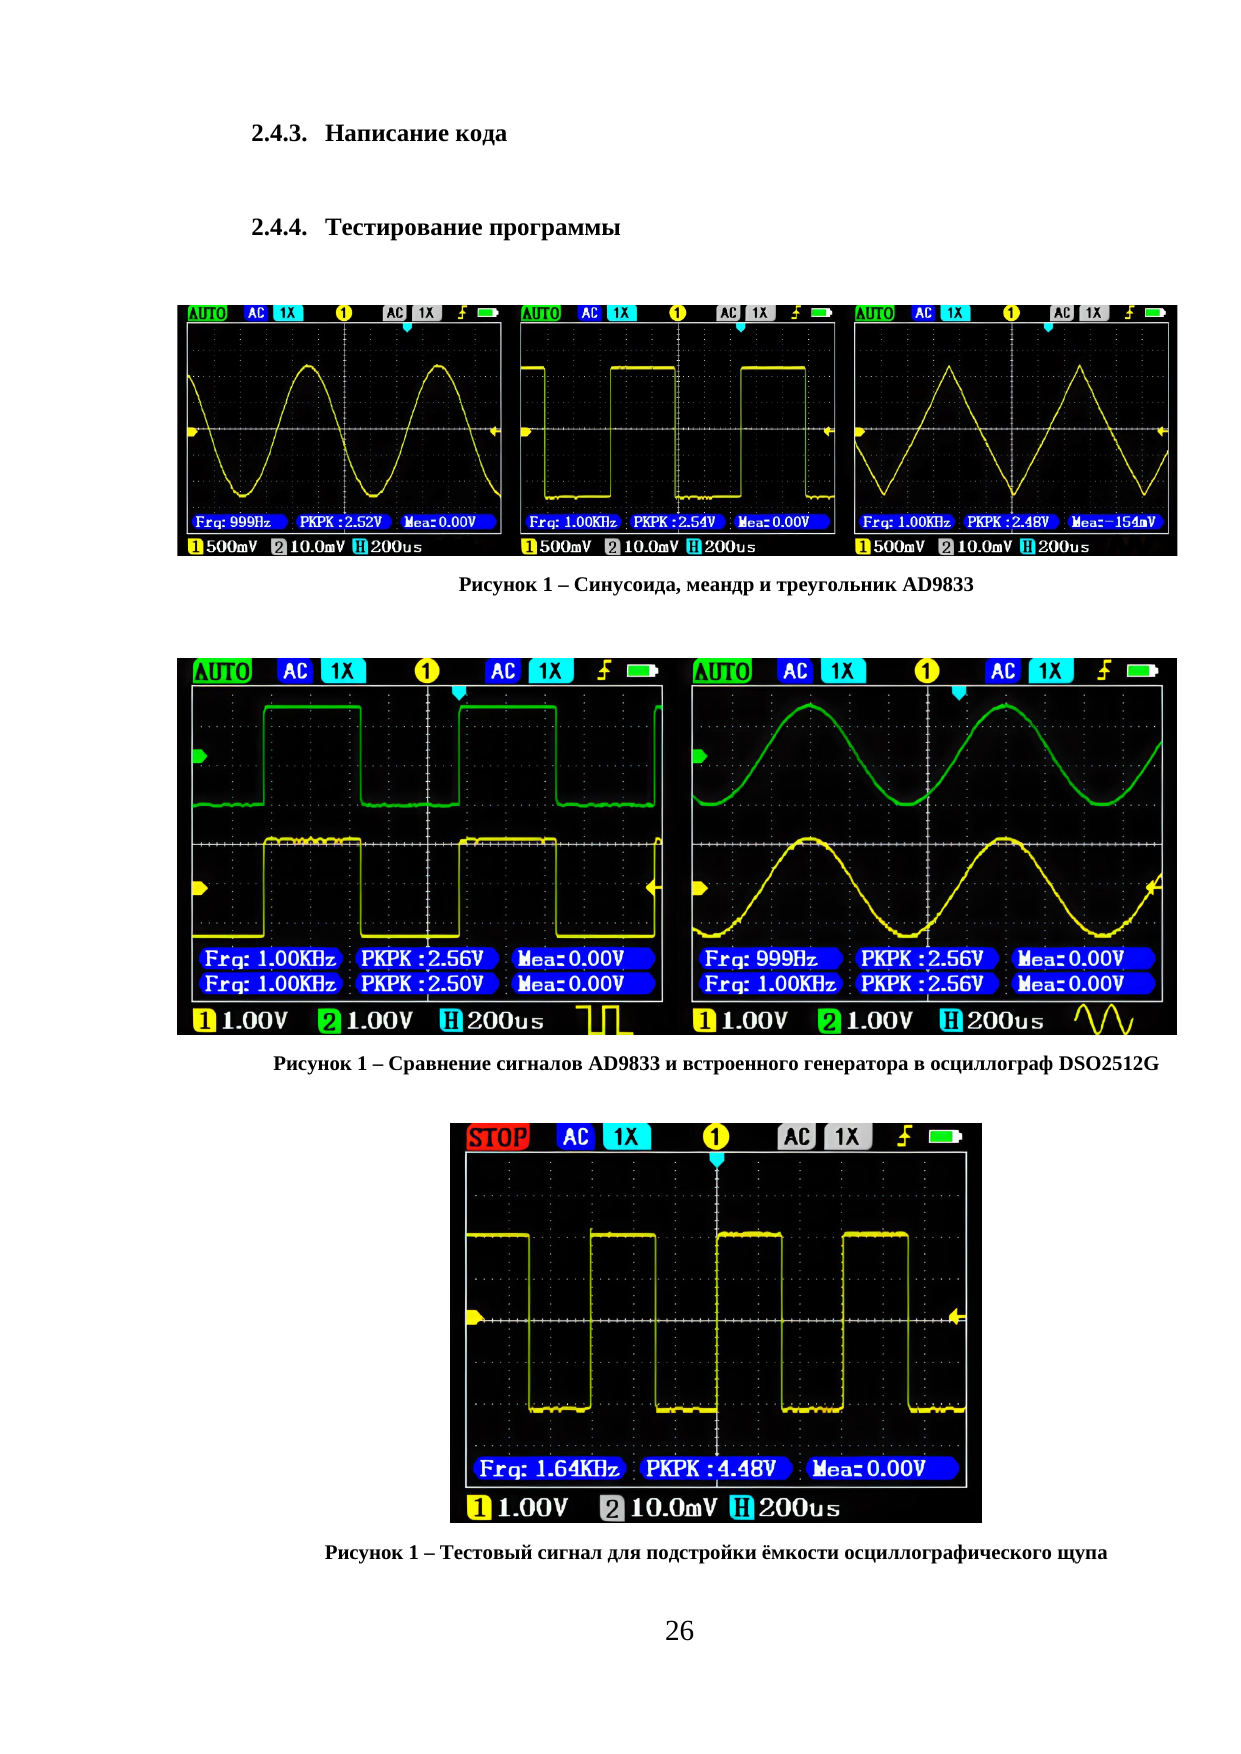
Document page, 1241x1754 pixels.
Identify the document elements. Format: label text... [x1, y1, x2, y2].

picture [177, 305, 1178, 556]
text Рисунок 1 – Сравнение сигналов AD9833 и встроенного генератора в осциллограф DSO2512G [177, 1051, 1181, 1075]
picture [177, 658, 1177, 1035]
text Рисунок 1 – Тестовый сигнал для подстройки ёмкости осциллографического щупа [177, 1540, 1181, 1564]
subtitle Тестирование программы [177, 212, 1181, 240]
picture [450, 1123, 982, 1523]
subtitle Написание кода [177, 118, 1181, 147]
text Рисунок 1 – Синусоида, меандр и треугольник AD9833 [177, 572, 1181, 596]
